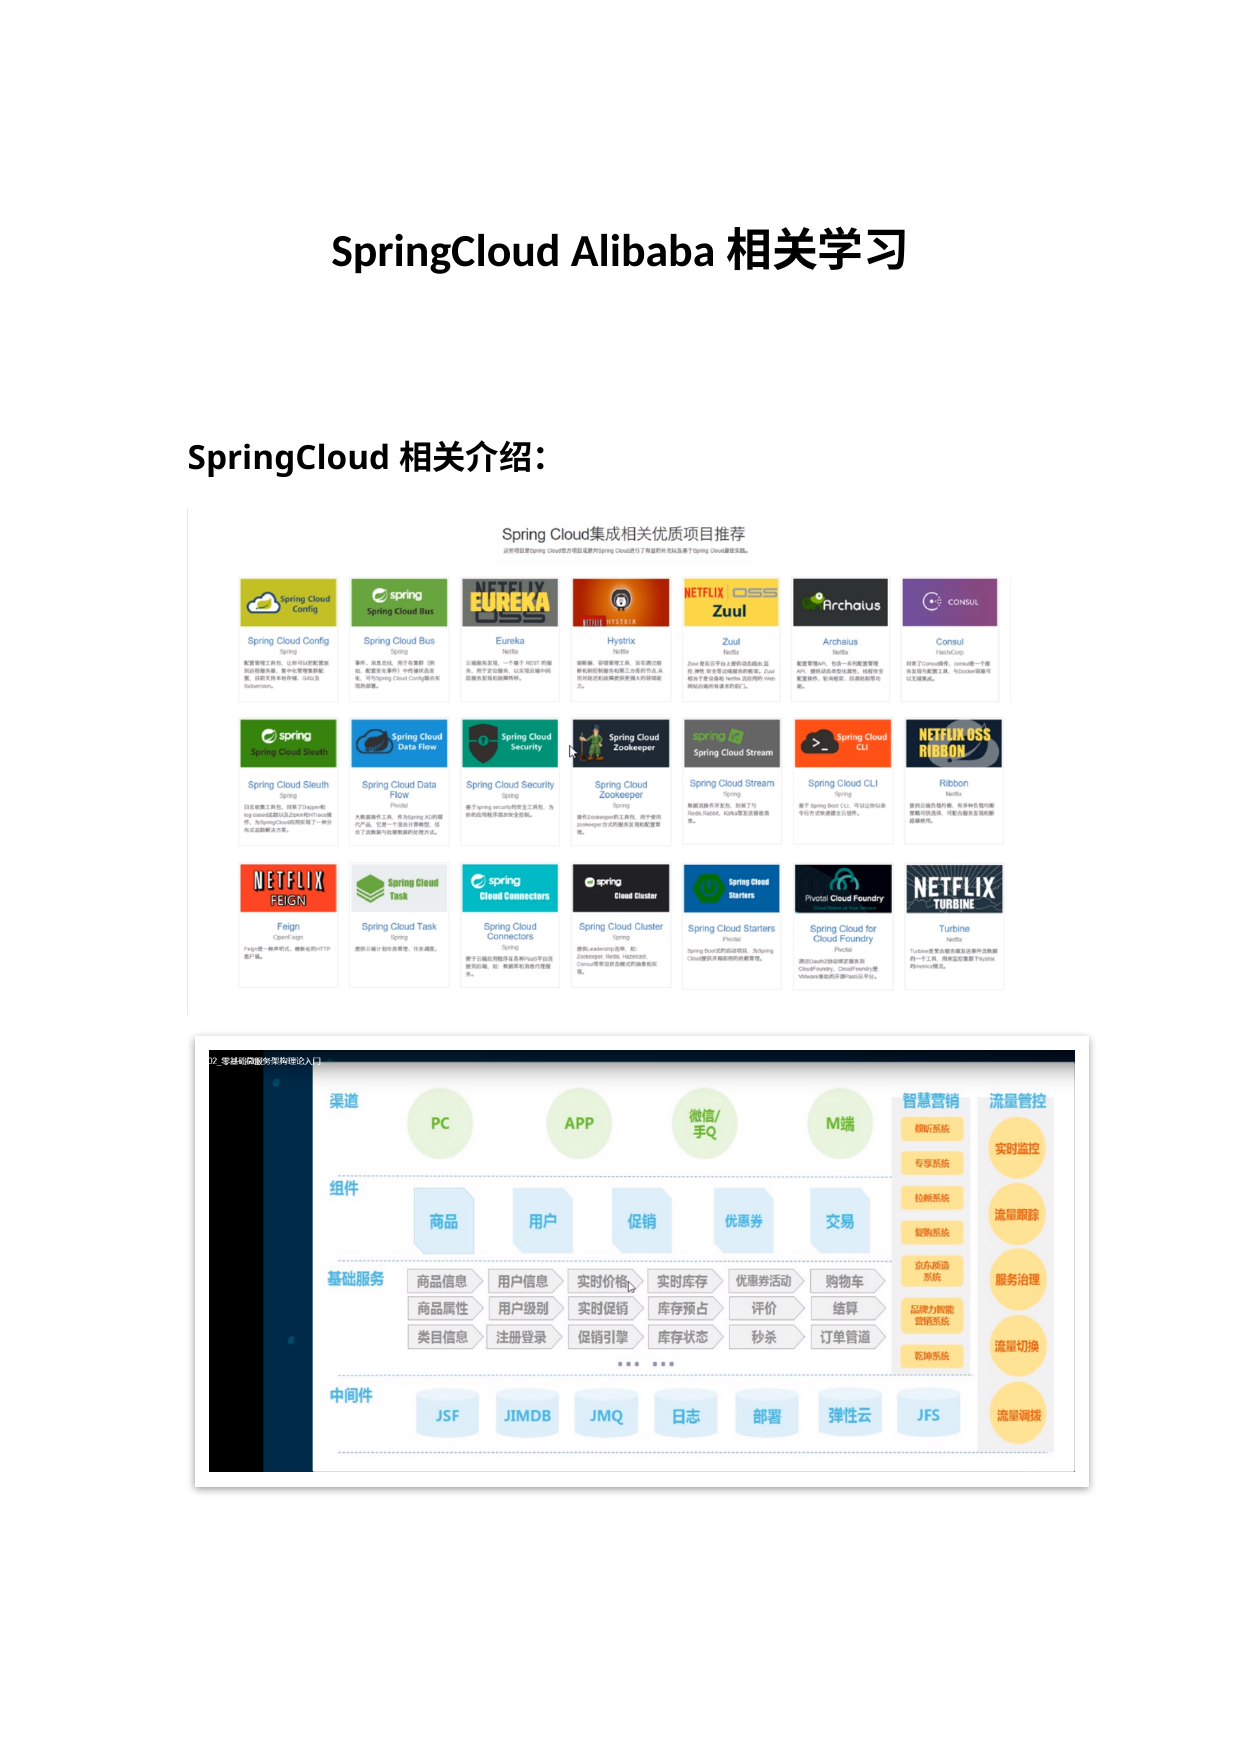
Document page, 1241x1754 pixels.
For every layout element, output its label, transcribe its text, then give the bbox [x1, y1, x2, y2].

subtitle SpringCloud 相关介绍： [187, 423, 1053, 488]
picture [187, 508, 1053, 1015]
subtitle SpringCloud Alibaba 相关学习 [187, 197, 1053, 295]
picture [209, 1050, 1075, 1472]
